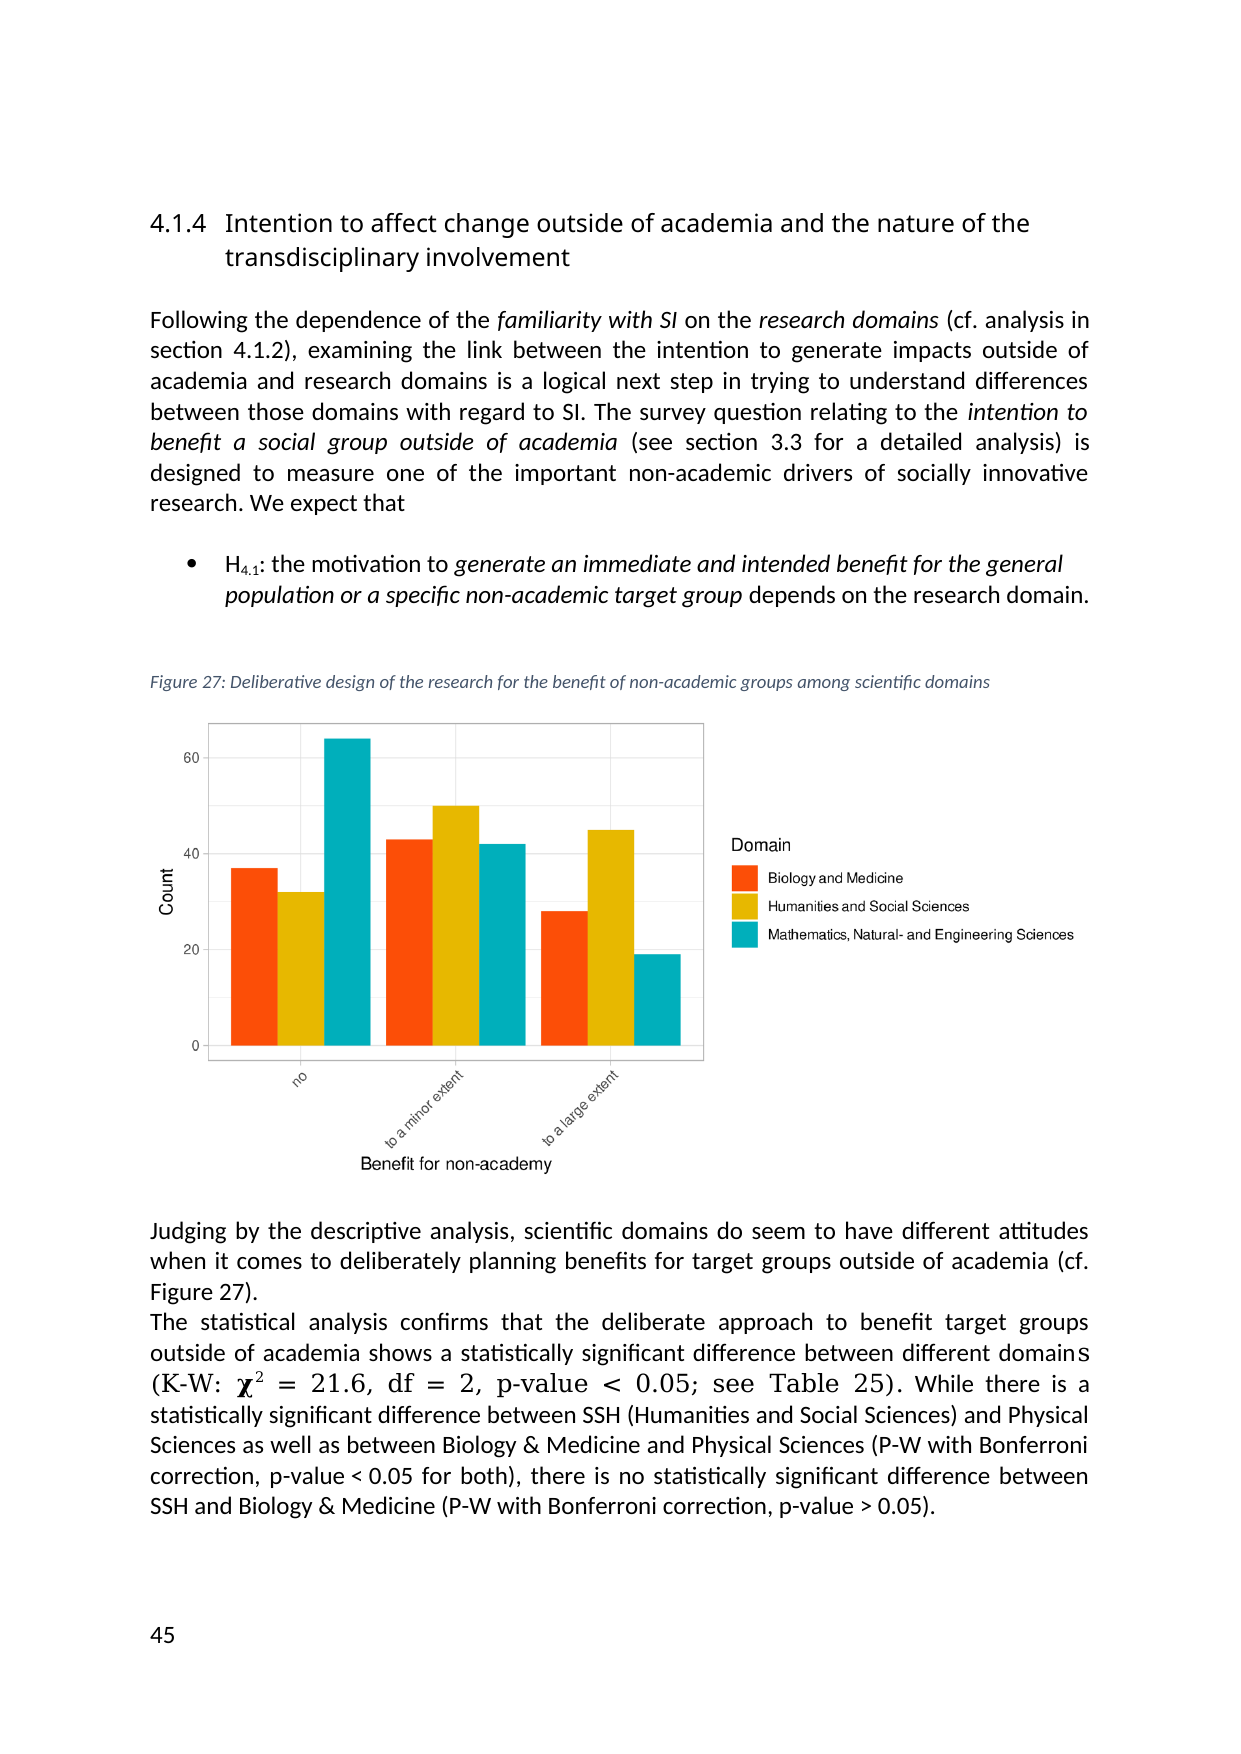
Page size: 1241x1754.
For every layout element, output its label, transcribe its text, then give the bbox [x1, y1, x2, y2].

subtitle Intention to affect change outside of academia and the nature of the transdisciplinary involvement [150, 206, 1090, 274]
picture [150, 714, 1091, 1185]
text Figure 27: Deliberative design of the research for the benefit of non-academic groups among scientific domains [150, 670, 1090, 693]
text Following the dependence of the familiarity with SI on the research domains (cf. analysis in section 4.1.2), examining the link between the intention to generate impacts outside of academia and research domains is a logical next step in trying to understand differences between those domains with regard to SI. The survey question relating to the intention to benefit a social group outside of academia (see section 3.3 for a detailed analysis) is designed to measure one of the important non-academic drivers of socially innovative research. We expect that [150, 304, 1090, 518]
text Judging by the descriptive analysis, scientific domains do seem to have different attitudes when it comes to deliberately planning benefits for target groups outside of academia (cf. Figure 27). [150, 1215, 1090, 1306]
text The statistical analysis confirms that the deliberate approach to benefit target groups outside of academia shows a statistically significant difference between different domains (K-W: 𝛘2 = 21.6, df = 2, p-value < 0.05; see Table 25). While there is a statistically significant difference between SSH (Humanities and Social Sciences) and Physical Sciences as well as between Biology & Medicine and Physical Sciences (P-W with Bonferroni correction, p-value < 0.05 for both), there is no statistically significant difference between SSH and Biology & Medicine (P-W with Bonferroni correction, p-value > 0.05). [150, 1306, 1090, 1521]
list H4.1: the motivation to generate an immediate and intended benefit for the general population or a specific non-academic target group depends on the research domain. [187, 548, 1090, 609]
